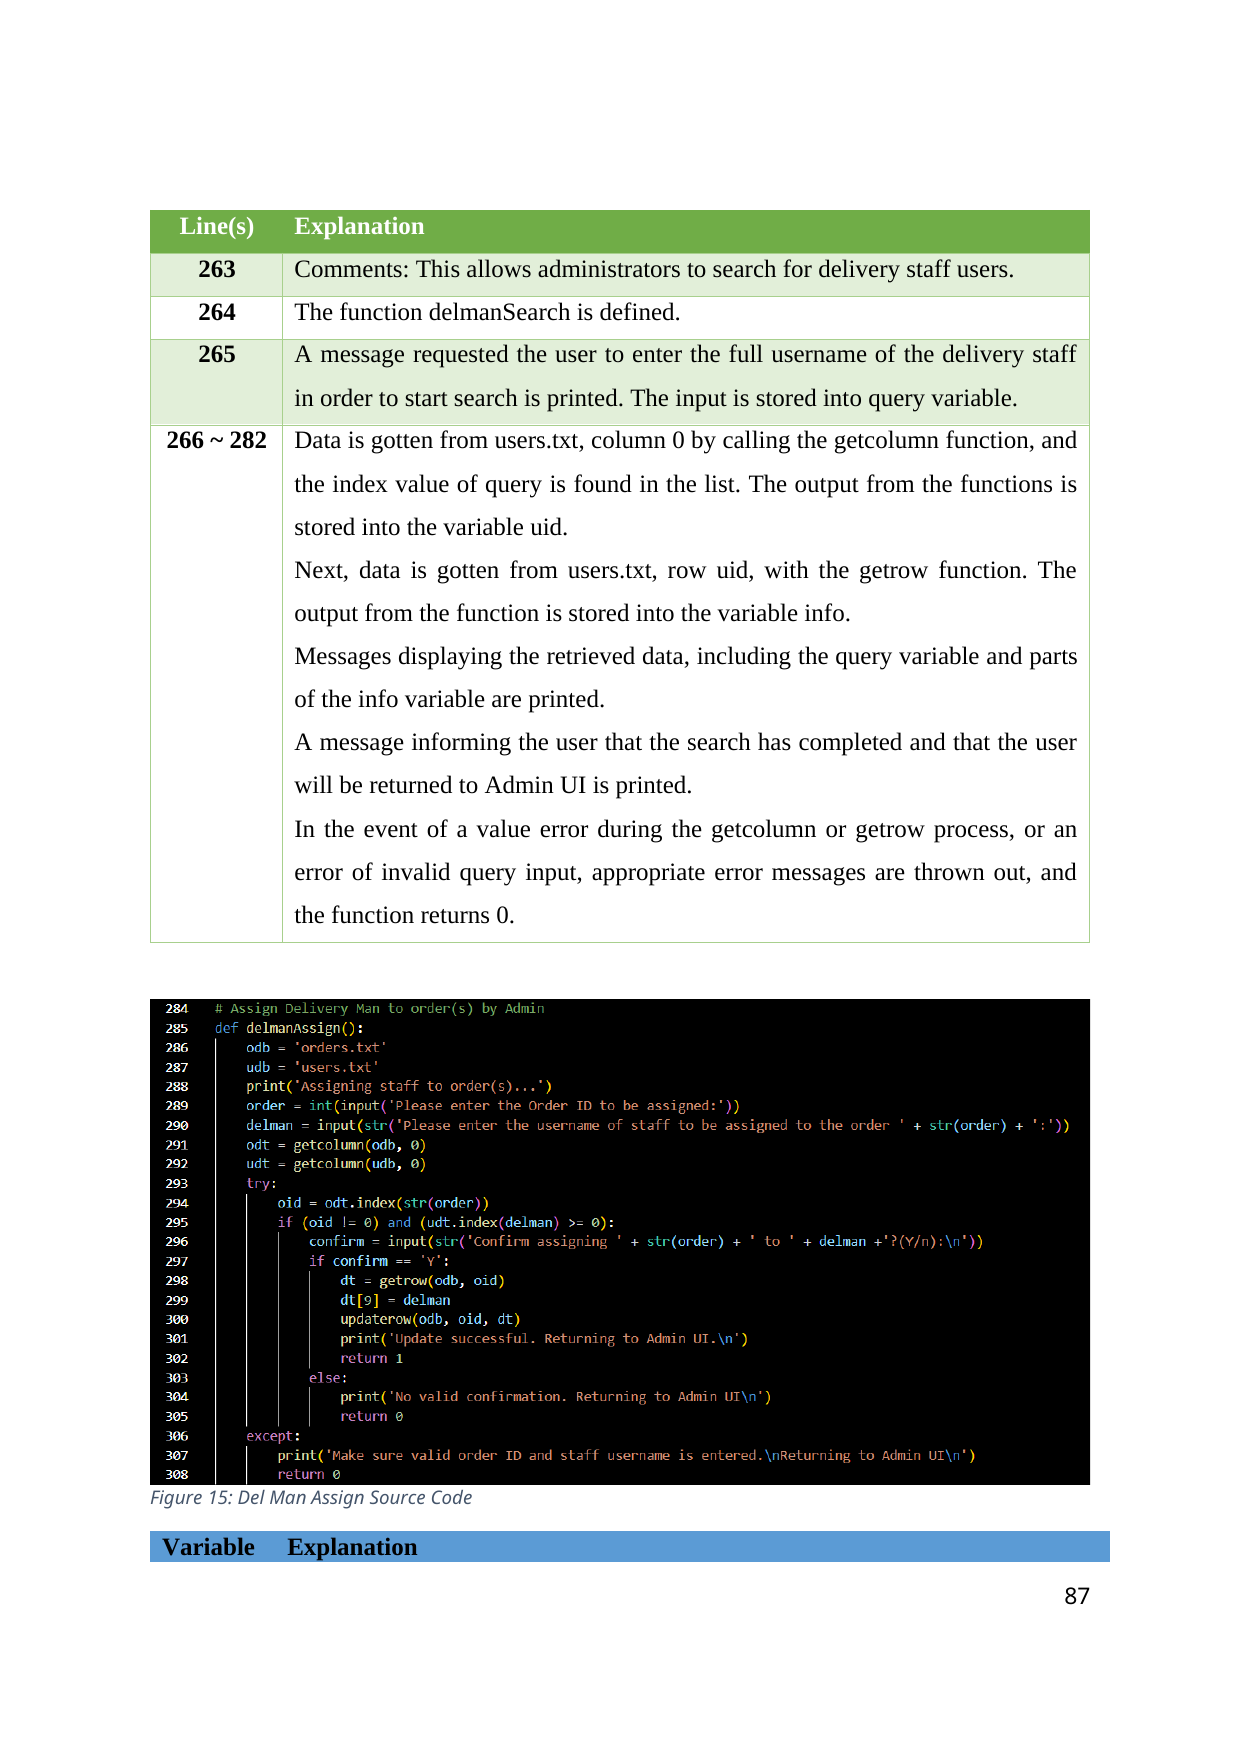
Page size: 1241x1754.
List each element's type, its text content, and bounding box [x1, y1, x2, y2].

table_header Line(s) [151, 211, 282, 253]
table_cell A message requested the user to enter the full username of the delivery staff in order to start search is printed. The input is stored into query variable. [283, 340, 1089, 424]
picture [150, 999, 1091, 1485]
table_cell Data is gotten from users.txt, column 0 by calling the getcolumn function, and the index value of query is found in the list. The output from the functions is stored into the variable uid. Next, data is gotten from users.txt, row uid, with the getrow function. The output from the function is stored into the variable info. Messages displaying the retrieved data, including the query variable and parts of the info variable are printed. A message informing the user that the search has completed and that the user will be returned to Admin UI is printed. In the event of a value error during the getcolumn or getrow process, or an error of invalid query input, appropriate error messages are thrown out, and the function returns 0. [283, 426, 1089, 942]
table_cell 266 ~ 282 [151, 426, 282, 942]
table_header Explanation [276, 1532, 1109, 1561]
table_header Variables [151, 1532, 275, 1561]
table_cell 264 [151, 297, 282, 338]
table_cell 263 [151, 254, 282, 296]
table_header Explanation [283, 211, 1089, 253]
table_cell The function delmanSearch is defined. [283, 297, 1089, 338]
text Figure 15: Del Man Assign Source Code [150, 1485, 1090, 1510]
table_cell 265 [151, 340, 282, 424]
table_cell Comments: This allows administrators to search for delivery staff users. [283, 254, 1089, 296]
